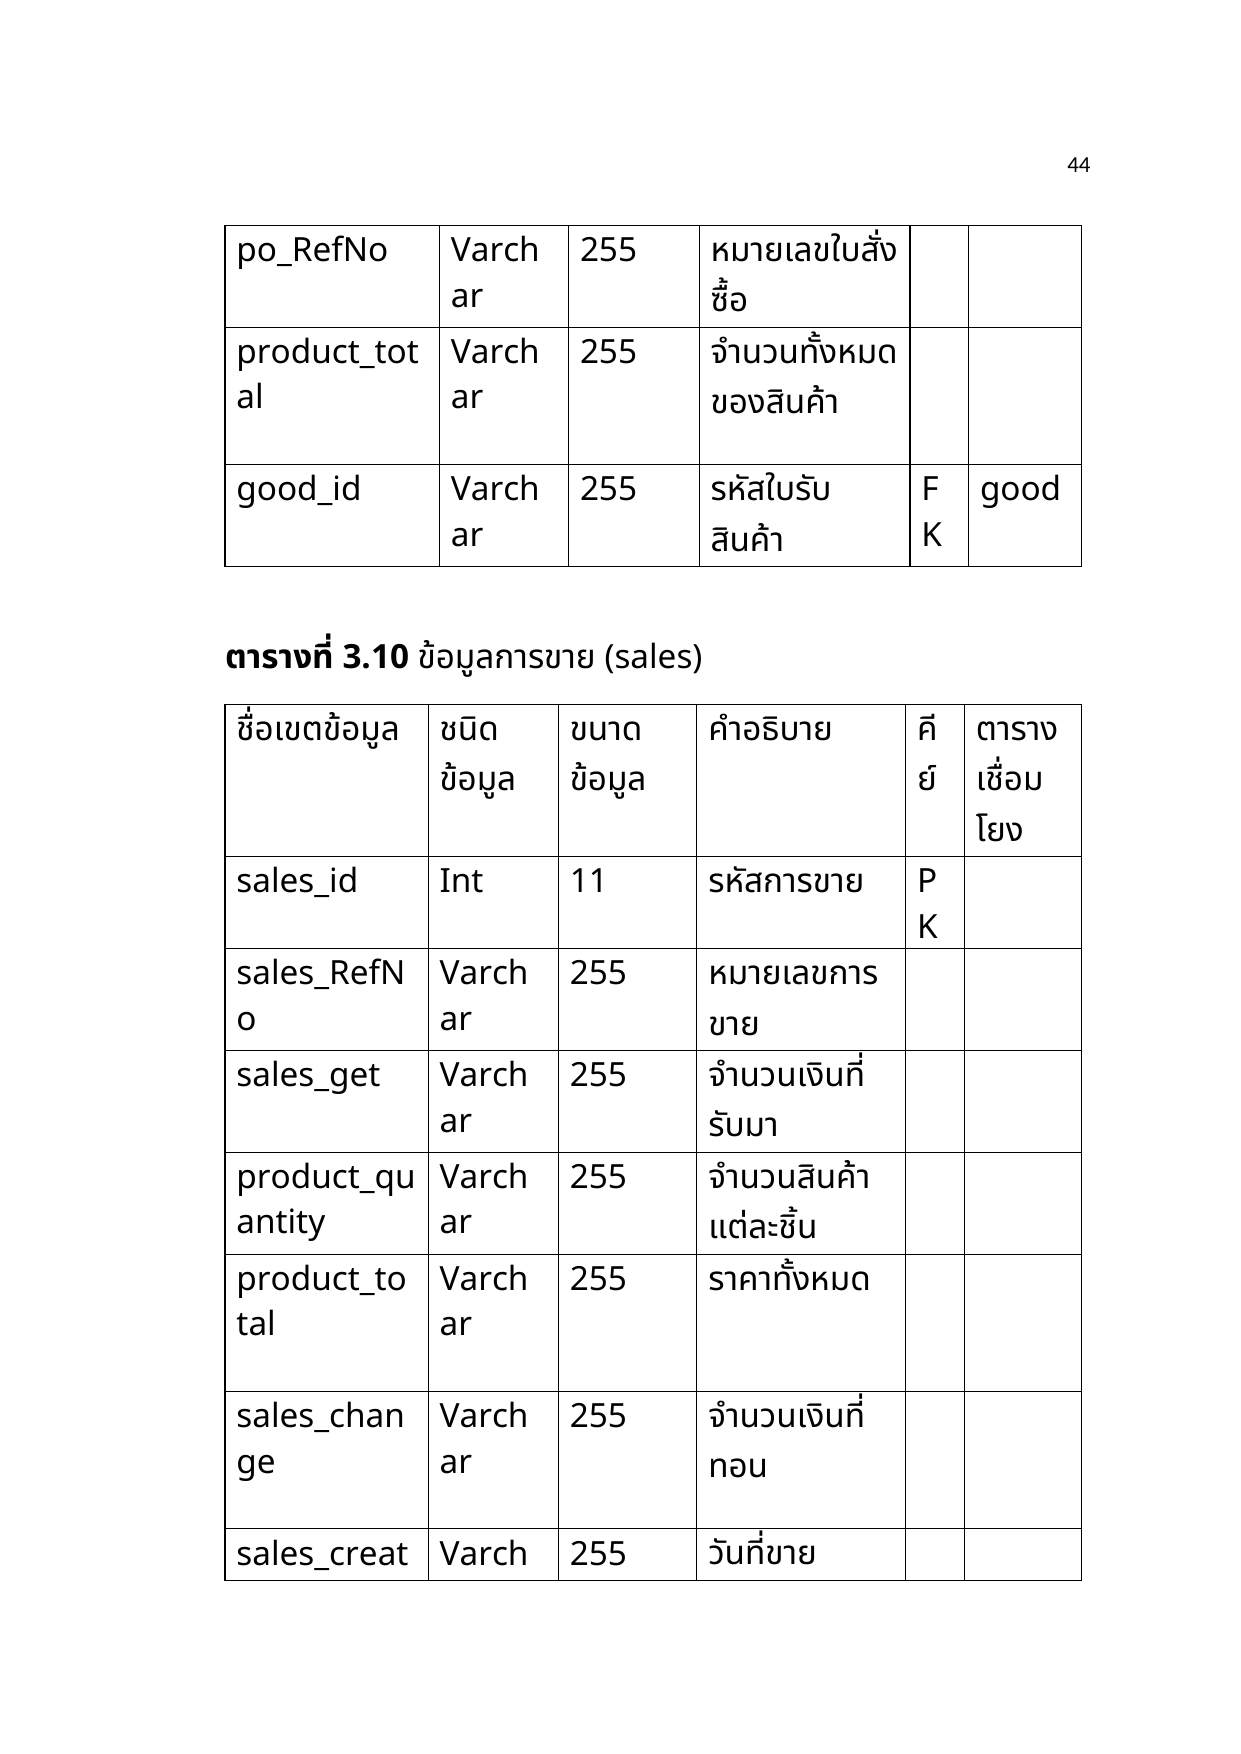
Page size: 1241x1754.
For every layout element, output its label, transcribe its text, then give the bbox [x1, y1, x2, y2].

table_header ขนาดข้อมูล [559, 705, 696, 856]
table_cell [911, 328, 968, 464]
table_cell PK [906, 857, 964, 948]
table_cell วันที่ขาย [697, 1529, 905, 1580]
table_cell Varchar [440, 328, 568, 464]
table_cell 255 [569, 328, 699, 464]
table_cell จำนวนเงินที่รับมา [697, 1051, 905, 1152]
table_cell [911, 226, 968, 327]
table_cell sales_get [226, 1051, 428, 1152]
table_header คีย์ [906, 705, 964, 856]
table_cell [906, 1392, 964, 1528]
table_cell ราคาทั้งหมด [697, 1255, 905, 1391]
table_header ชื่อเขตข้อมูล [226, 705, 428, 856]
table_cell 255 [569, 226, 699, 327]
table_cell 255 [559, 949, 696, 1050]
table_cell [969, 328, 1081, 464]
table_cell Varchar [429, 1255, 558, 1391]
table_cell sales_change [226, 1392, 428, 1528]
table_cell [906, 1529, 964, 1580]
table_header ชนิดข้อมูล [429, 705, 558, 856]
table_header ตารางเชื่อมโยง [965, 705, 1081, 856]
table_cell Varchar [440, 226, 568, 327]
text ตารางที่ 3.10 ข้อมูลการขาย (sales) [225, 633, 1090, 683]
table_cell รหัสใบรับสินค้า [700, 465, 909, 566]
table_cell [965, 1153, 1081, 1254]
table_cell 255 [559, 1153, 696, 1254]
table_cell [965, 1255, 1081, 1391]
table_cell sales_id [226, 857, 428, 948]
table_cell [965, 1051, 1081, 1152]
table_cell [965, 949, 1081, 1050]
table_cell หมายเลขใบสั่งซื้อ [700, 226, 909, 327]
table_cell Varchar [429, 1051, 558, 1152]
table_header คำอธิบาย [697, 705, 905, 856]
table_cell [906, 949, 964, 1050]
table_cell 255 [559, 1051, 696, 1152]
table_cell 255 [569, 465, 699, 566]
table_cell product_quantity [226, 1153, 428, 1254]
table_cell Int [429, 857, 558, 948]
table_cell [965, 857, 1081, 948]
table_cell 255 [559, 1392, 696, 1528]
table_cell จำนวนเงินที่ทอน [697, 1392, 905, 1528]
table_cell po_RefNo [226, 226, 439, 327]
table_cell หมายเลขการขาย [697, 949, 905, 1050]
table_cell [965, 1529, 1081, 1580]
table_cell product_total [226, 328, 439, 464]
table_cell [906, 1051, 964, 1152]
table_cell จำนวนสินค้าแต่ละชิ้น [697, 1153, 905, 1254]
table_cell [969, 226, 1081, 327]
table_cell Varchar [429, 1392, 558, 1528]
table_cell [965, 1392, 1081, 1528]
table_cell [906, 1153, 964, 1254]
table_cell product_total [226, 1255, 428, 1391]
table_cell Varchar [429, 949, 558, 1050]
table_cell [906, 1255, 964, 1391]
table_cell sales_RefNo [226, 949, 428, 1050]
table_cell Varchar [429, 1529, 558, 1580]
table_cell FK [911, 465, 968, 566]
table_cell รหัสการขาย [697, 857, 905, 948]
table_cell good [969, 465, 1081, 566]
table_cell 11 [559, 857, 696, 948]
table_cell 255 [559, 1529, 696, 1580]
table_cell Varchar [440, 465, 568, 566]
table_cell จำนวนทั้งหมดของสินค้า [700, 328, 909, 464]
table_cell sales_create [226, 1529, 428, 1580]
table_cell good_id [226, 465, 439, 566]
table_cell Varchar [429, 1153, 558, 1254]
table_cell 255 [559, 1255, 696, 1391]
